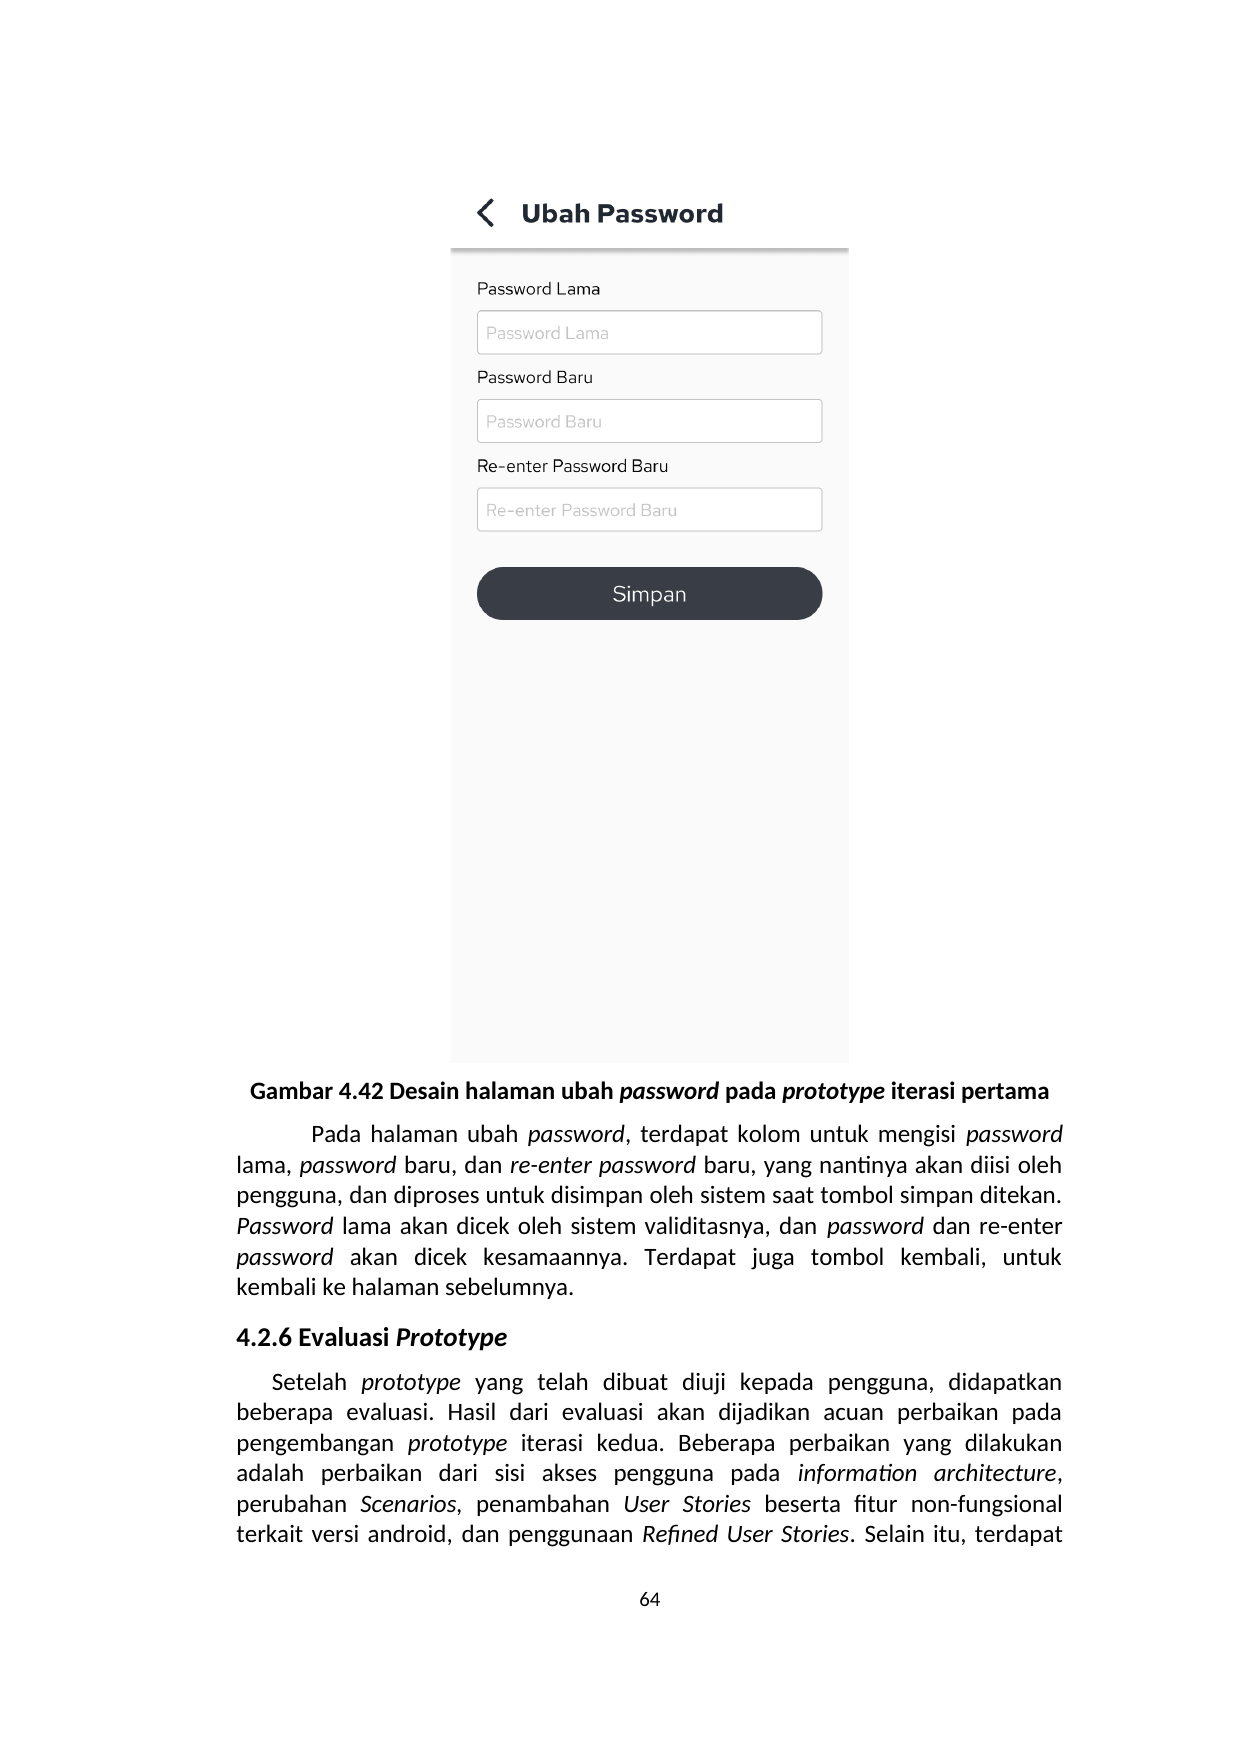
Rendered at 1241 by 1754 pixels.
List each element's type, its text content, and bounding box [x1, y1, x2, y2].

text Pada halaman ubah password, terdapat kolom untuk mengisi password lama, password baru, dan re-enter password baru, yang nantinya akan diisi oleh pengguna, dan diproses untuk disimpan oleh sistem saat tombol simpan ditekan. Password lama akan dicek oleh sistem validitasnya, dan password dan re-enter password akan dicek kesamaannya. Terdapat juga tombol kembali, untuk kembali ke halaman sebelumnya. [236, 1118, 1063, 1302]
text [236, 1366, 1063, 1549]
picture [450, 177, 849, 1063]
subtitle Evaluasi Prototype [236, 1320, 1063, 1353]
